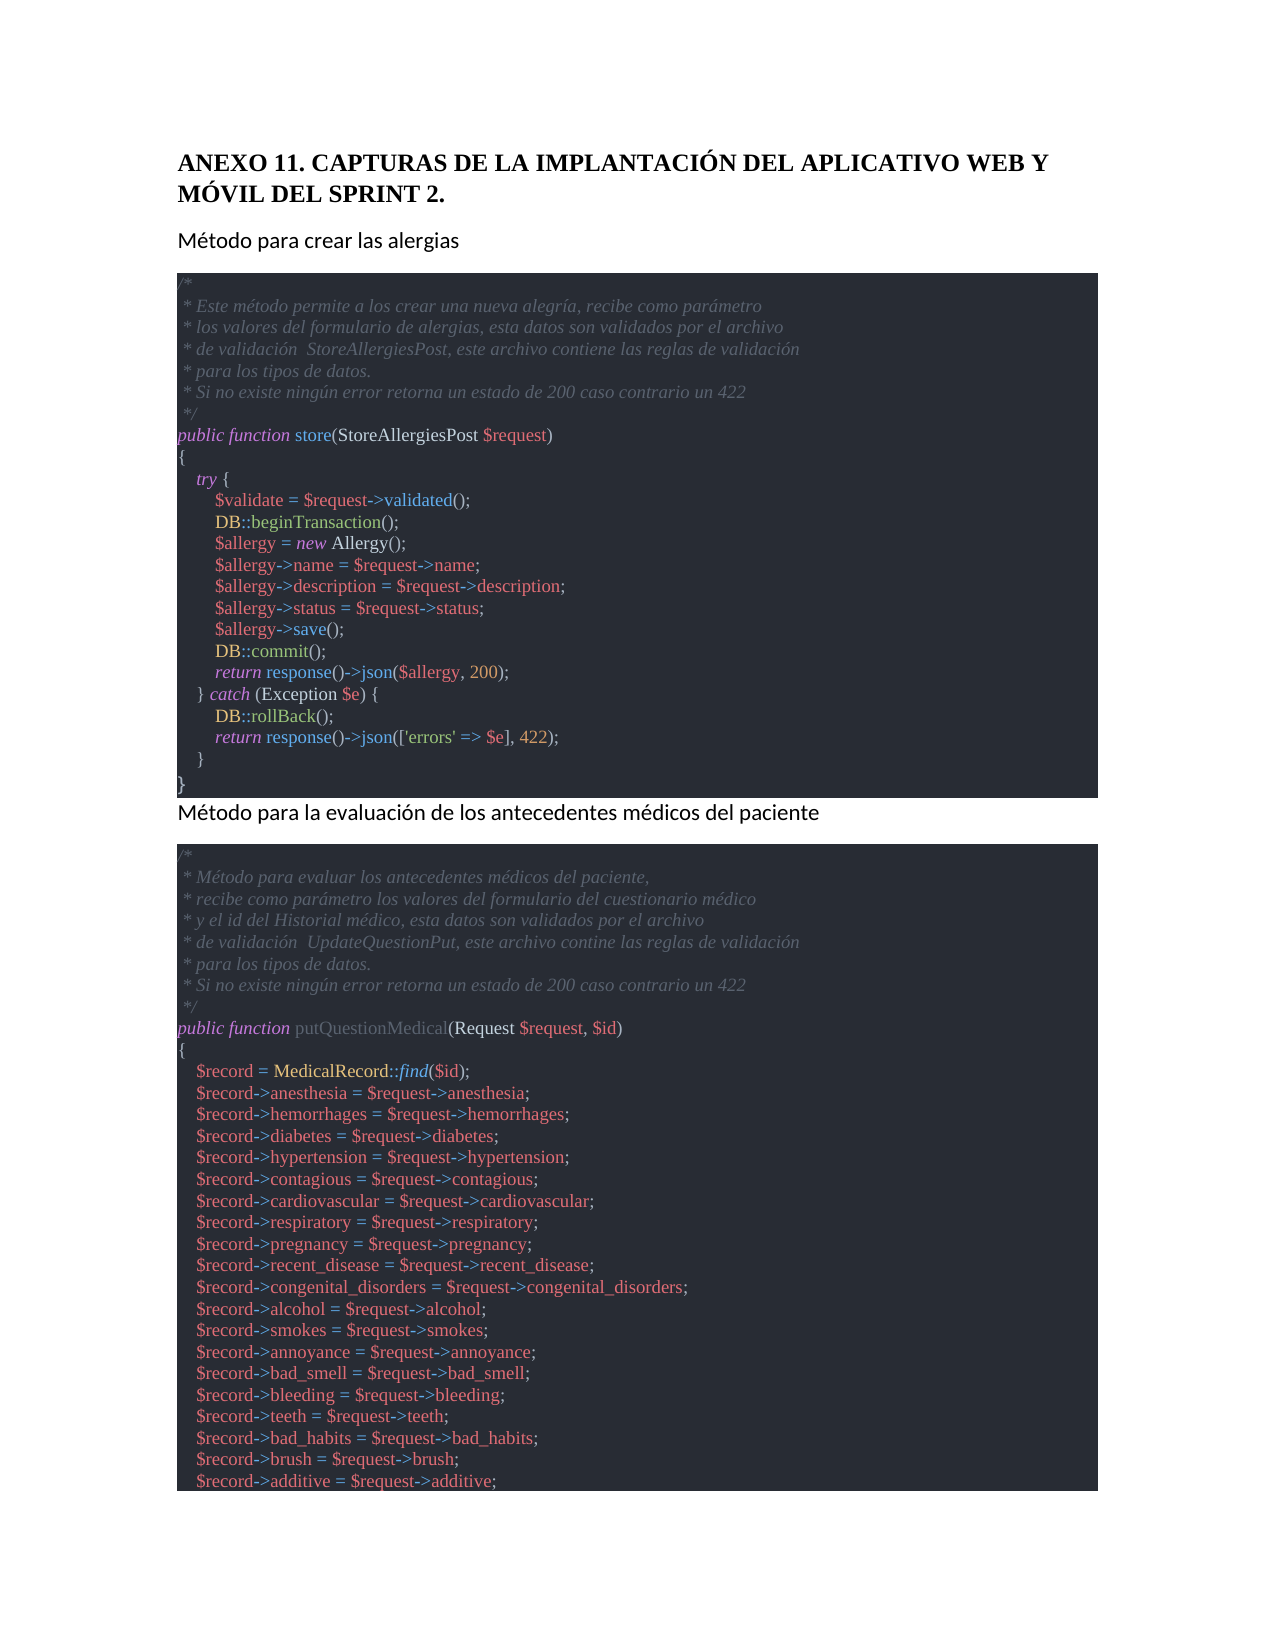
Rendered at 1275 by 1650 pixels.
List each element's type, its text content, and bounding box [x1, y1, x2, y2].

text Método para crear las alergias [177, 226, 1098, 254]
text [177, 844, 1098, 1491]
text /* * Este método permite a los crear una nueva alegría, recibe como parámetro * los valores del formulario de alergias, esta datos son validados por el archivo * de validación StoreAllergiesPost, este archivo contiene las reglas de validación * para los tipos de datos. * Si no existe ningún error retorna un estado de 200 caso contrario un 422 */ public function store(StoreAllergiesPost $request) { try { $validate = $request->validated(); DB::beginTransaction(); $allergy = new Allergy(); $allergy->name = $request->name; $allergy->description = $request->description; $allergy->status = $request->status; $allergy->save(); DB::commit(); return response()->json($allergy, 200); } catch (Exception $e) { DB::rollBack(); return response()->json(['errors' => $e], 422); } } [177, 273, 1098, 798]
text Método para la evaluación de los antecedentes médicos del paciente [177, 798, 1098, 826]
text ANEXO 11. CAPTURAS DE LA IMPLANTACIÓN DEL APLICATIVO WEB Y MÓVIL DEL SPRINT 2. [177, 148, 1098, 207]
